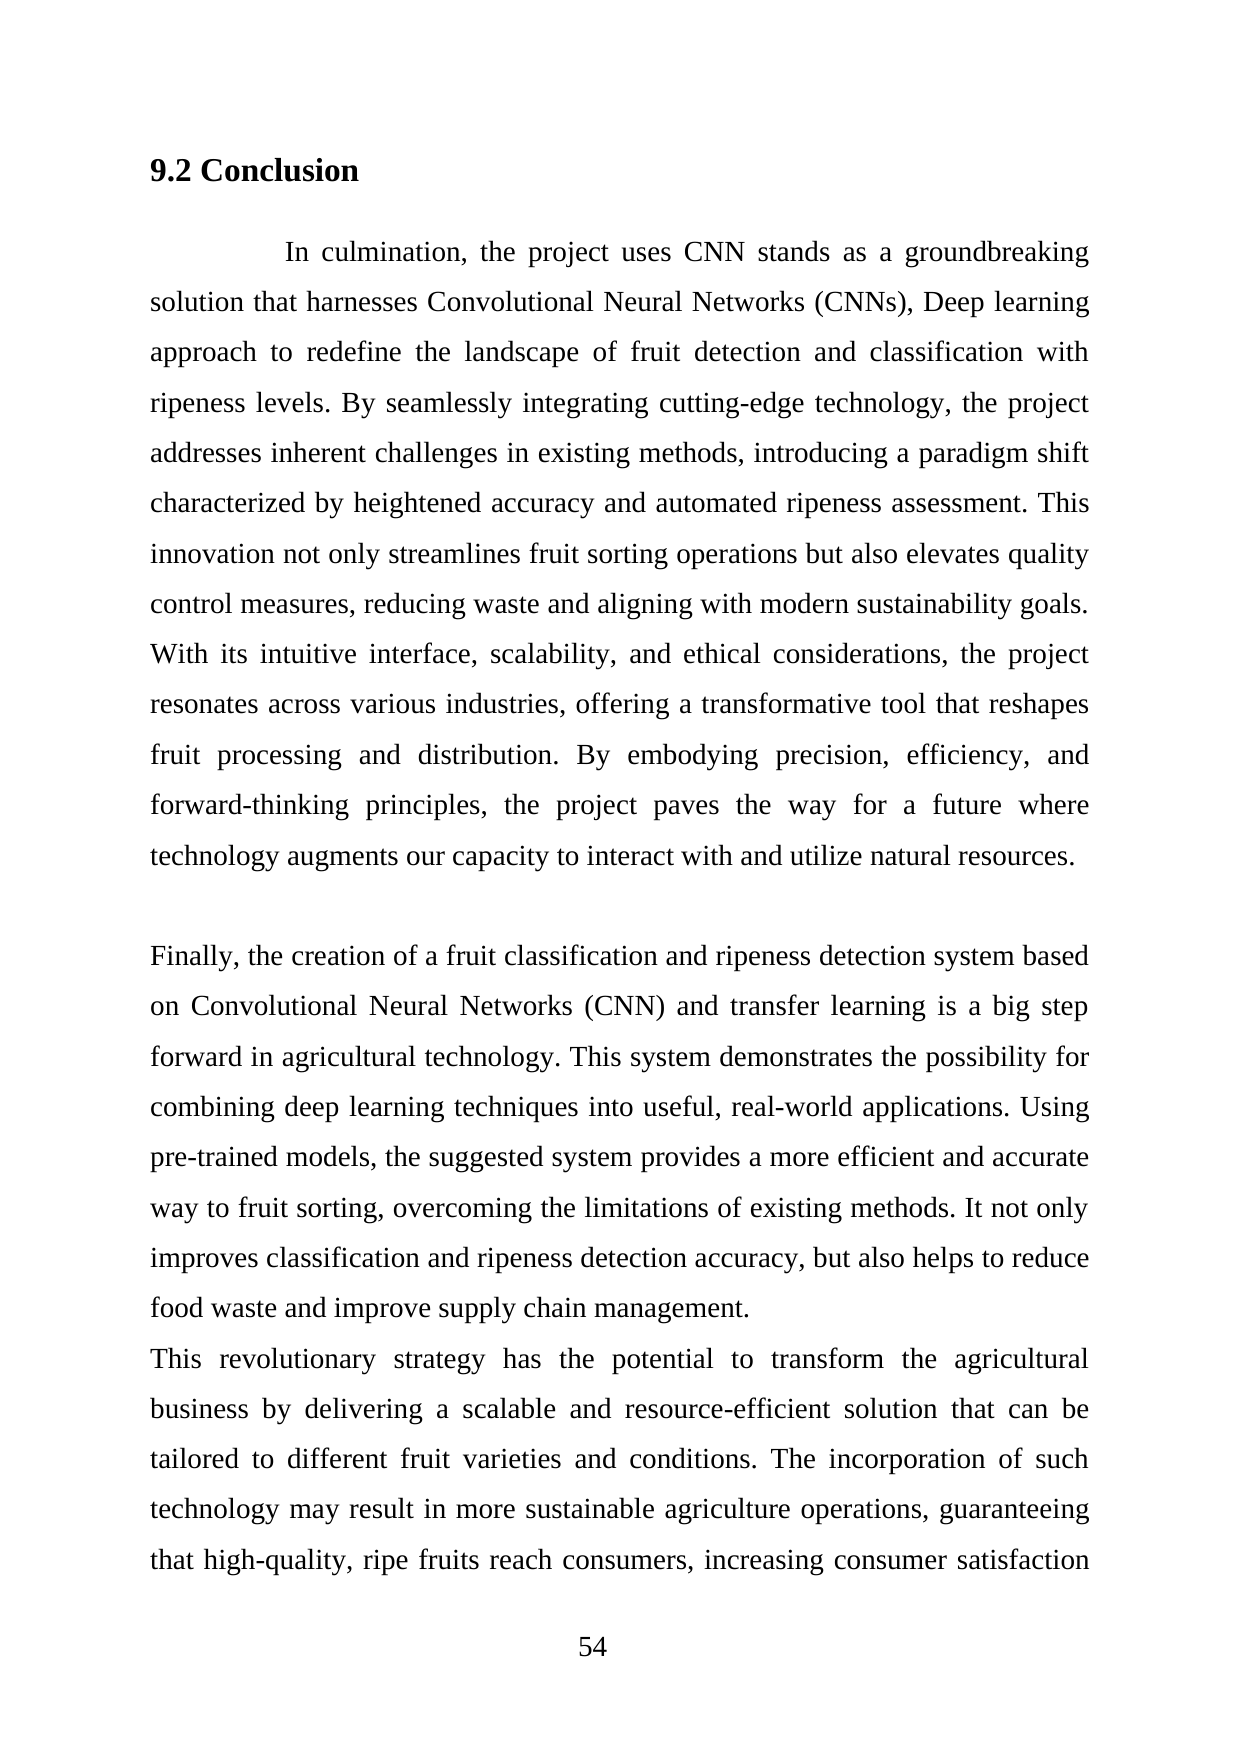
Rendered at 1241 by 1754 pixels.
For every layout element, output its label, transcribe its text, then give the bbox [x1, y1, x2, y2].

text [150, 1341, 1090, 1576]
text In culmination, the project uses CNN stands as a groundbreaking solution that harnesses Convolutional Neural Networks (CNNs), Deep learning approach to redefine the landscape of fruit detection and classification with ripeness levels. By seamlessly integrating cutting-edge technology, the project addresses inherent challenges in existing methods, introducing a paradigm shift characterized by heightened accuracy and automated ripeness assessment. This innovation not only streamlines fruit sorting operations but also elevates quality control measures, reducing waste and aligning with modern sustainability goals. With its intuitive interface, scalability, and ethical considerations, the project resonates across various industries, offering a transformative tool that reshapes fruit processing and distribution. By embodying precision, efficiency, and forward-thinking principles, the project paves the way for a future where technology augments our capacity to interact with and utilize natural resources. [150, 234, 1090, 871]
text 9.2 Conclusion [150, 150, 1090, 188]
text Finally, the creation of a fruit classification and ripeness detection system based on Convolutional Neural Networks (CNN) and transfer learning is a big step forward in agricultural technology. This system demonstrates the possibility for combining deep learning techniques into useful, real-world applications. Using pre-trained models, the suggested system provides a more efficient and accurate way to fruit sorting, overcoming the limitations of existing methods. It not only improves classification and ripeness detection accuracy, but also helps to reduce food waste and improve supply chain management. [150, 938, 1090, 1324]
